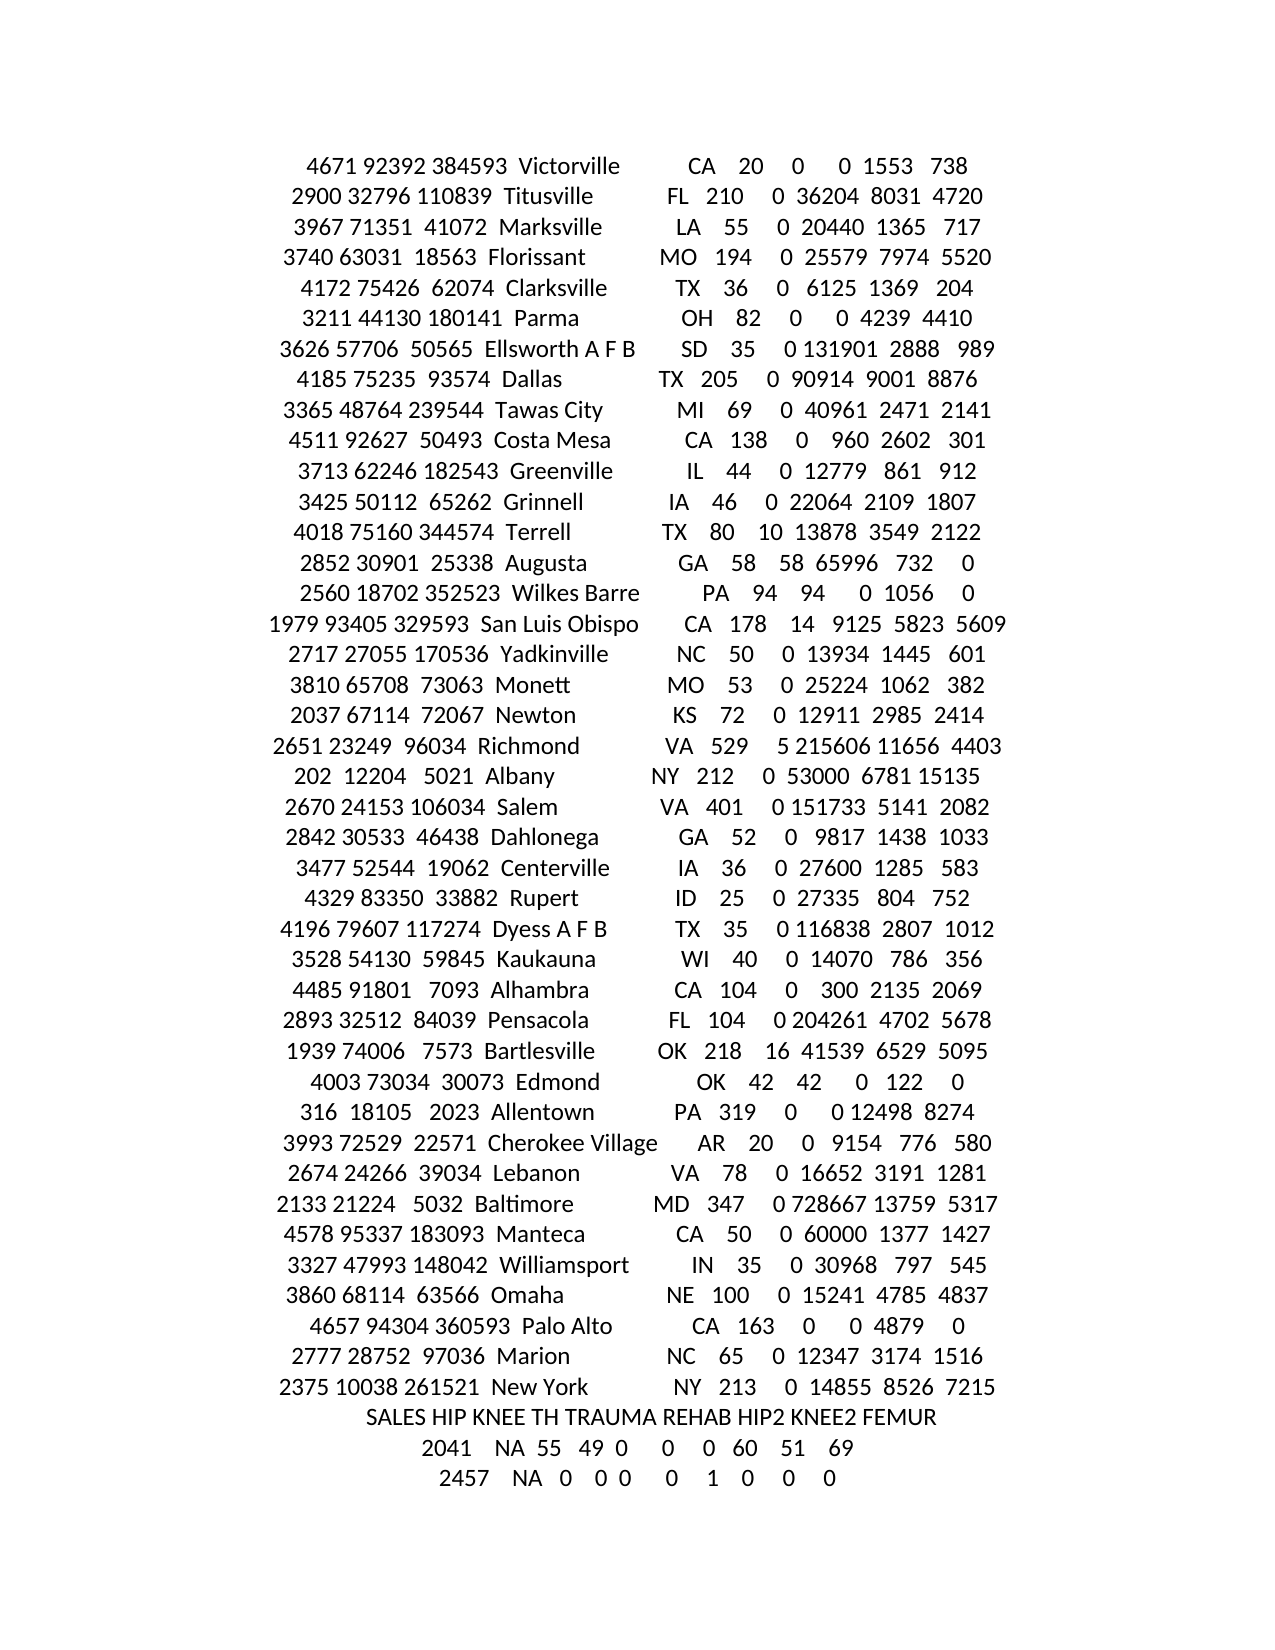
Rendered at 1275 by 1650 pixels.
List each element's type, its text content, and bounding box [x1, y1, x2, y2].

text 3327 47993 148042 Williamsport IN 35 0 30968 797 545 [150, 1249, 1125, 1279]
text 1939 74006 7573 Bartlesville OK 218 16 41539 6529 5095 [150, 1035, 1125, 1066]
text 4196 79607 117274 Dyess A F B TX 35 0 116838 2807 1012 [150, 913, 1125, 943]
text 2041 NA 55 49 0 0 0 60 51 69 [150, 1432, 1125, 1462]
text 2670 24153 106034 Salem VA 401 0 151733 5141 2082 [150, 791, 1125, 821]
text 2375 10038 261521 New York NY 213 0 14855 8526 7215 [150, 1371, 1125, 1401]
text 3425 50112 65262 Grinnell IA 46 0 22064 2109 1807 [150, 486, 1125, 516]
text 202 12204 5021 Albany NY 212 0 53000 6781 15135 [150, 760, 1125, 791]
text SALES HIP KNEE TH TRAUMA REHAB HIP2 KNEE2 FEMUR [150, 1401, 1125, 1432]
text 4511 92627 50493 Costa Mesa CA 138 0 960 2602 301 [150, 425, 1125, 455]
text 3860 68114 63566 Omaha NE 100 0 15241 4785 4837 [150, 1279, 1125, 1310]
text 4329 83350 33882 Rupert ID 25 0 27335 804 752 [150, 882, 1125, 913]
text 3967 71351 41072 Marksville LA 55 0 20440 1365 717 [150, 211, 1125, 242]
text 2133 21224 5032 Baltimore MD 347 0 728667 13759 5317 [150, 1188, 1125, 1218]
text 2777 28752 97036 Marion NC 65 0 12347 3174 1516 [150, 1340, 1125, 1371]
text 3528 54130 59845 Kaukauna WI 40 0 14070 786 356 [150, 943, 1125, 974]
text 3365 48764 239544 Tawas City MI 69 0 40961 2471 2141 [150, 394, 1125, 425]
text 3626 57706 50565 Ellsworth A F B SD 35 0 131901 2888 989 [150, 333, 1125, 364]
text 2893 32512 84039 Pensacola FL 104 0 204261 4702 5678 [150, 1004, 1125, 1035]
text 4185 75235 93574 Dallas TX 205 0 90914 9001 8876 [150, 364, 1125, 394]
text 3477 52544 19062 Centerville IA 36 0 27600 1285 583 [150, 852, 1125, 882]
text 4003 73034 30073 Edmond OK 42 42 0 122 0 [150, 1066, 1125, 1096]
text 4657 94304 360593 Palo Alto CA 163 0 0 4879 0 [150, 1310, 1125, 1340]
text 316 18105 2023 Allentown PA 319 0 0 12498 8274 [150, 1096, 1125, 1127]
text 4671 92392 384593 Victorville CA 20 0 0 1553 738 [150, 150, 1125, 181]
text 3993 72529 22571 Cherokee Village AR 20 0 9154 776 580 [150, 1127, 1125, 1157]
text 4172 75426 62074 Clarksville TX 36 0 6125 1369 204 [150, 272, 1125, 303]
text 2717 27055 170536 Yadkinville NC 50 0 13934 1445 601 [150, 638, 1125, 669]
text 3211 44130 180141 Parma OH 82 0 0 4239 4410 [150, 303, 1125, 333]
text 2852 30901 25338 Augusta GA 58 58 65996 732 0 [150, 547, 1125, 577]
text 2842 30533 46438 Dahlonega GA 52 0 9817 1438 1033 [150, 821, 1125, 852]
text 3810 65708 73063 Monett MO 53 0 25224 1062 382 [150, 669, 1125, 699]
text 3713 62246 182543 Greenville IL 44 0 12779 861 912 [150, 455, 1125, 486]
text 4018 75160 344574 Terrell TX 80 10 13878 3549 2122 [150, 516, 1125, 547]
text 2560 18702 352523 Wilkes Barre PA 94 94 0 1056 0 [150, 577, 1125, 608]
text 2674 24266 39034 Lebanon VA 78 0 16652 3191 1281 [150, 1157, 1125, 1188]
text 2900 32796 110839 Titusville FL 210 0 36204 8031 4720 [150, 181, 1125, 211]
text 2037 67114 72067 Newton KS 72 0 12911 2985 2414 [150, 699, 1125, 730]
text 2651 23249 96034 Richmond VA 529 5 215606 11656 4403 [150, 730, 1125, 760]
text 4578 95337 183093 Manteca CA 50 0 60000 1377 1427 [150, 1218, 1125, 1249]
text 2457 NA 0 0 0 0 1 0 0 0 [150, 1462, 1125, 1493]
text 3740 63031 18563 Florissant MO 194 0 25579 7974 5520 [150, 242, 1125, 272]
text 4485 91801 7093 Alhambra CA 104 0 300 2135 2069 [150, 974, 1125, 1004]
text 1979 93405 329593 San Luis Obispo CA 178 14 9125 5823 5609 [150, 608, 1125, 638]
